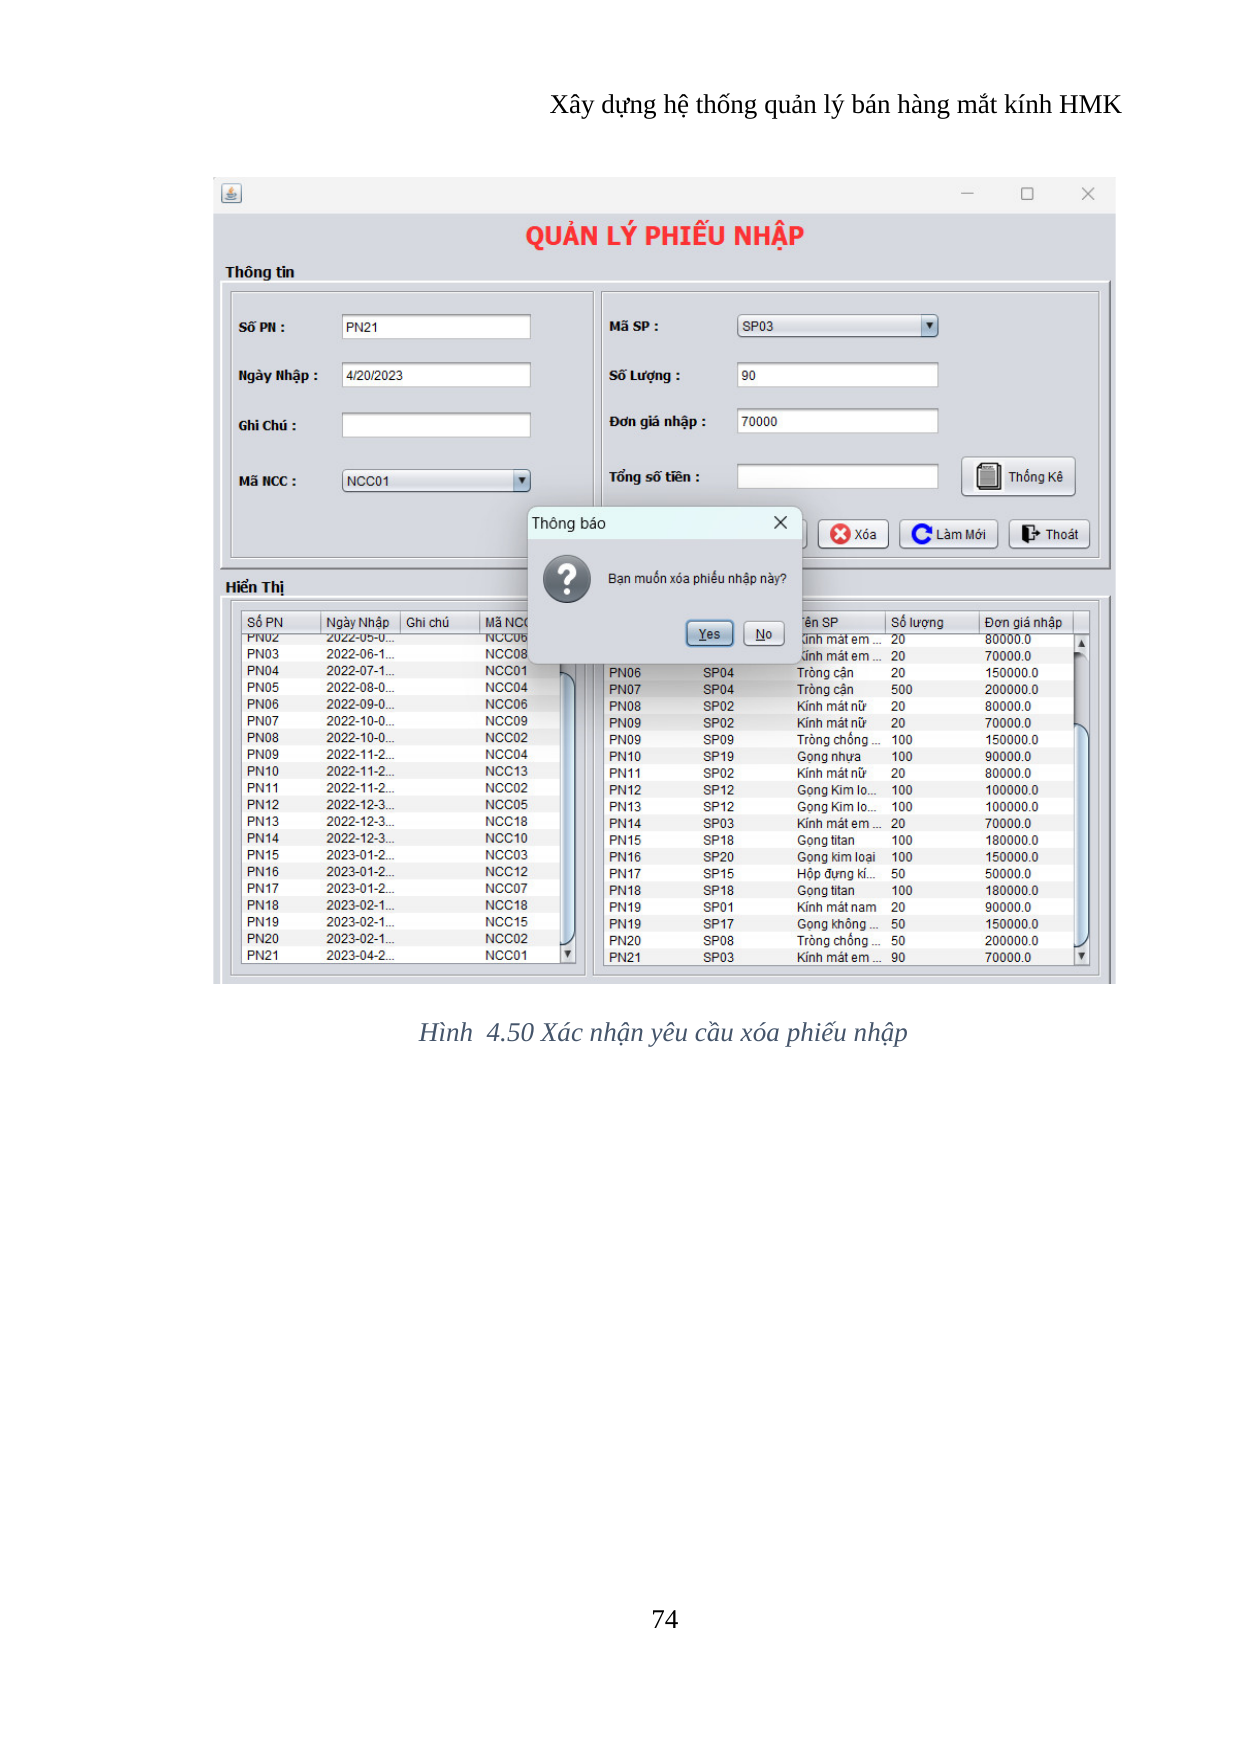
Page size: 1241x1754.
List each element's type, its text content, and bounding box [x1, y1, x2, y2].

picture [213, 177, 1116, 984]
